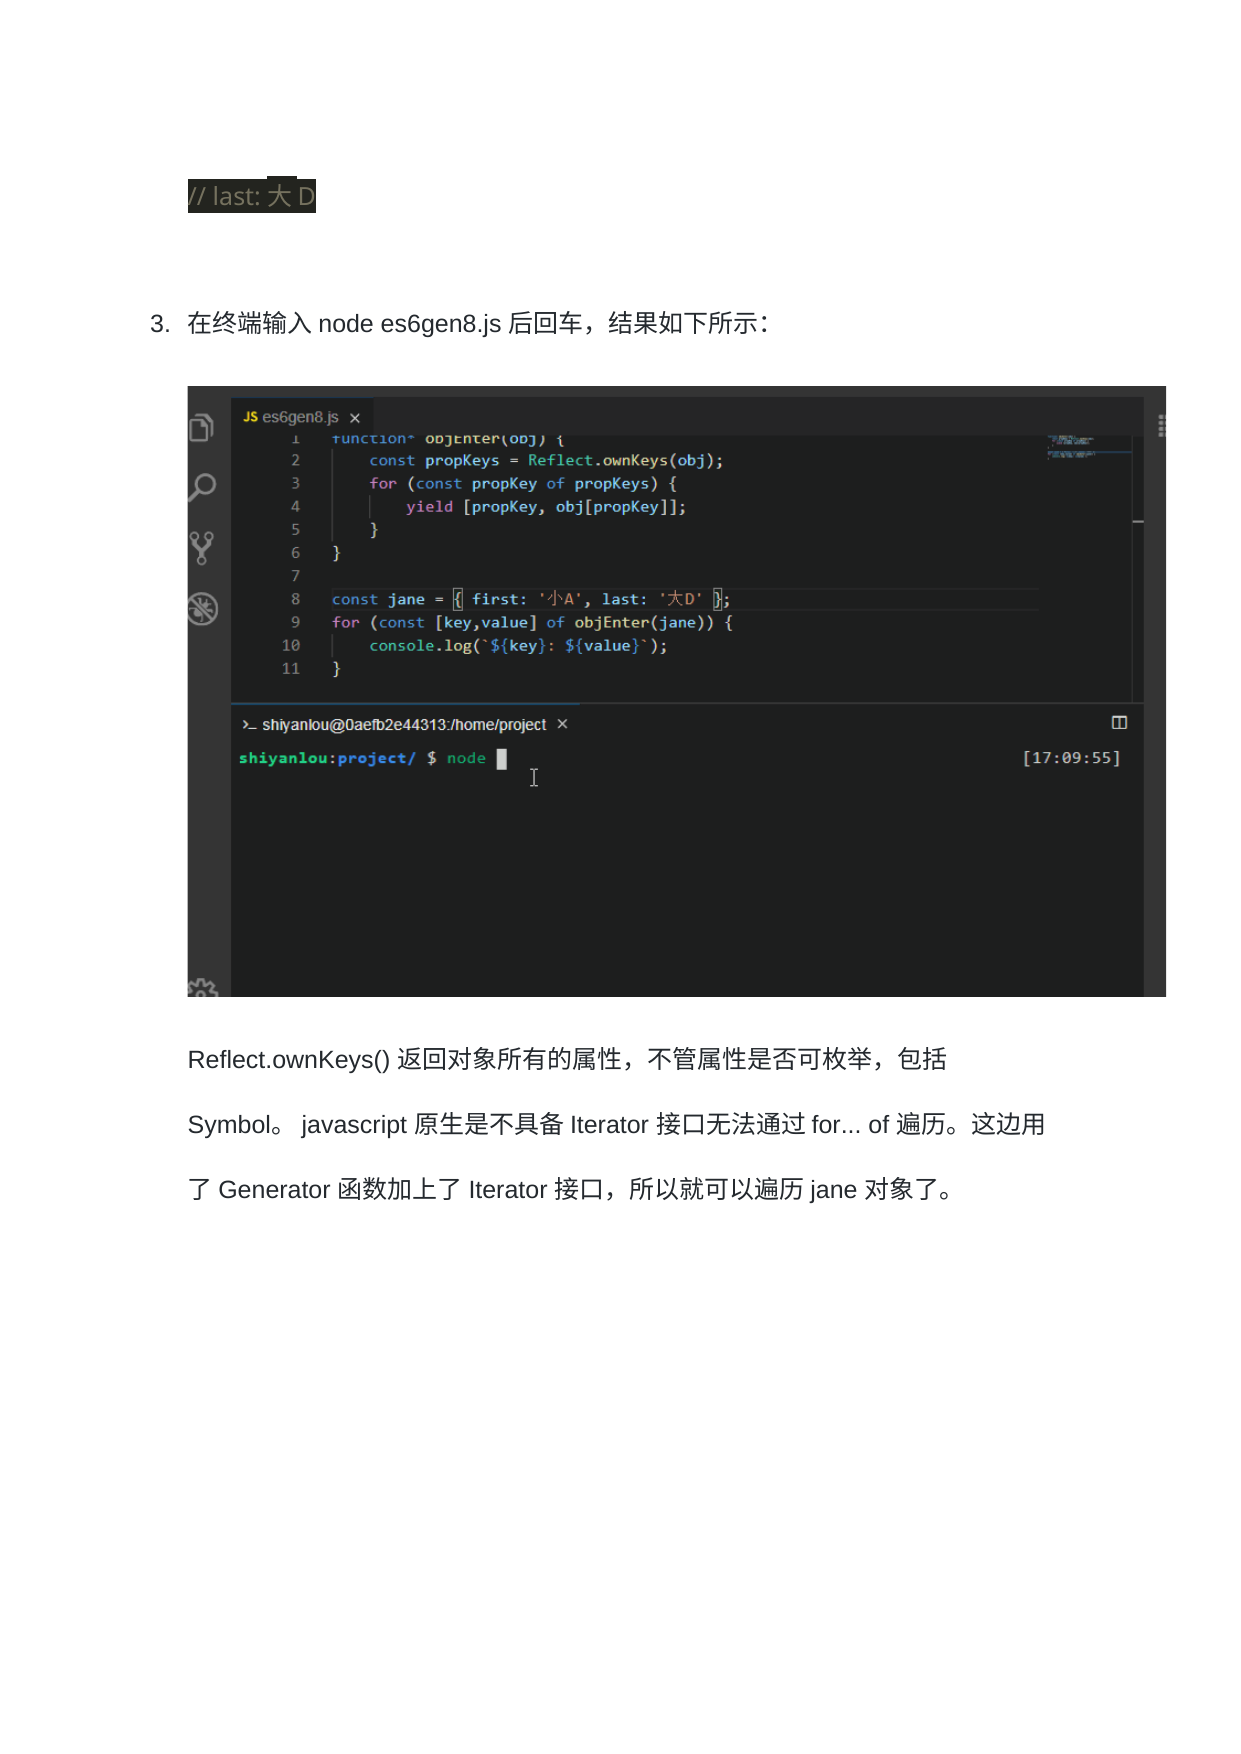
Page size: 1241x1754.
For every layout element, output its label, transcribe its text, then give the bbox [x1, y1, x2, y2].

text Reflect.ownKeys() 返回对象所有的属性，不管属性是否可枚举，包括 Symbol。 javascript 原生是不具备 Iterator 接口无法通过 for... of 遍历。这边用了 Generator 函数加上了 Iterator 接口，所以就可以遍历 jane 对象了。 [187, 1025, 1053, 1220]
picture [187, 386, 1167, 997]
text // last: 大D [187, 162, 1053, 227]
list 在终端输入 node es6gen8.js 后回车，结果如下所示： [150, 289, 1053, 354]
